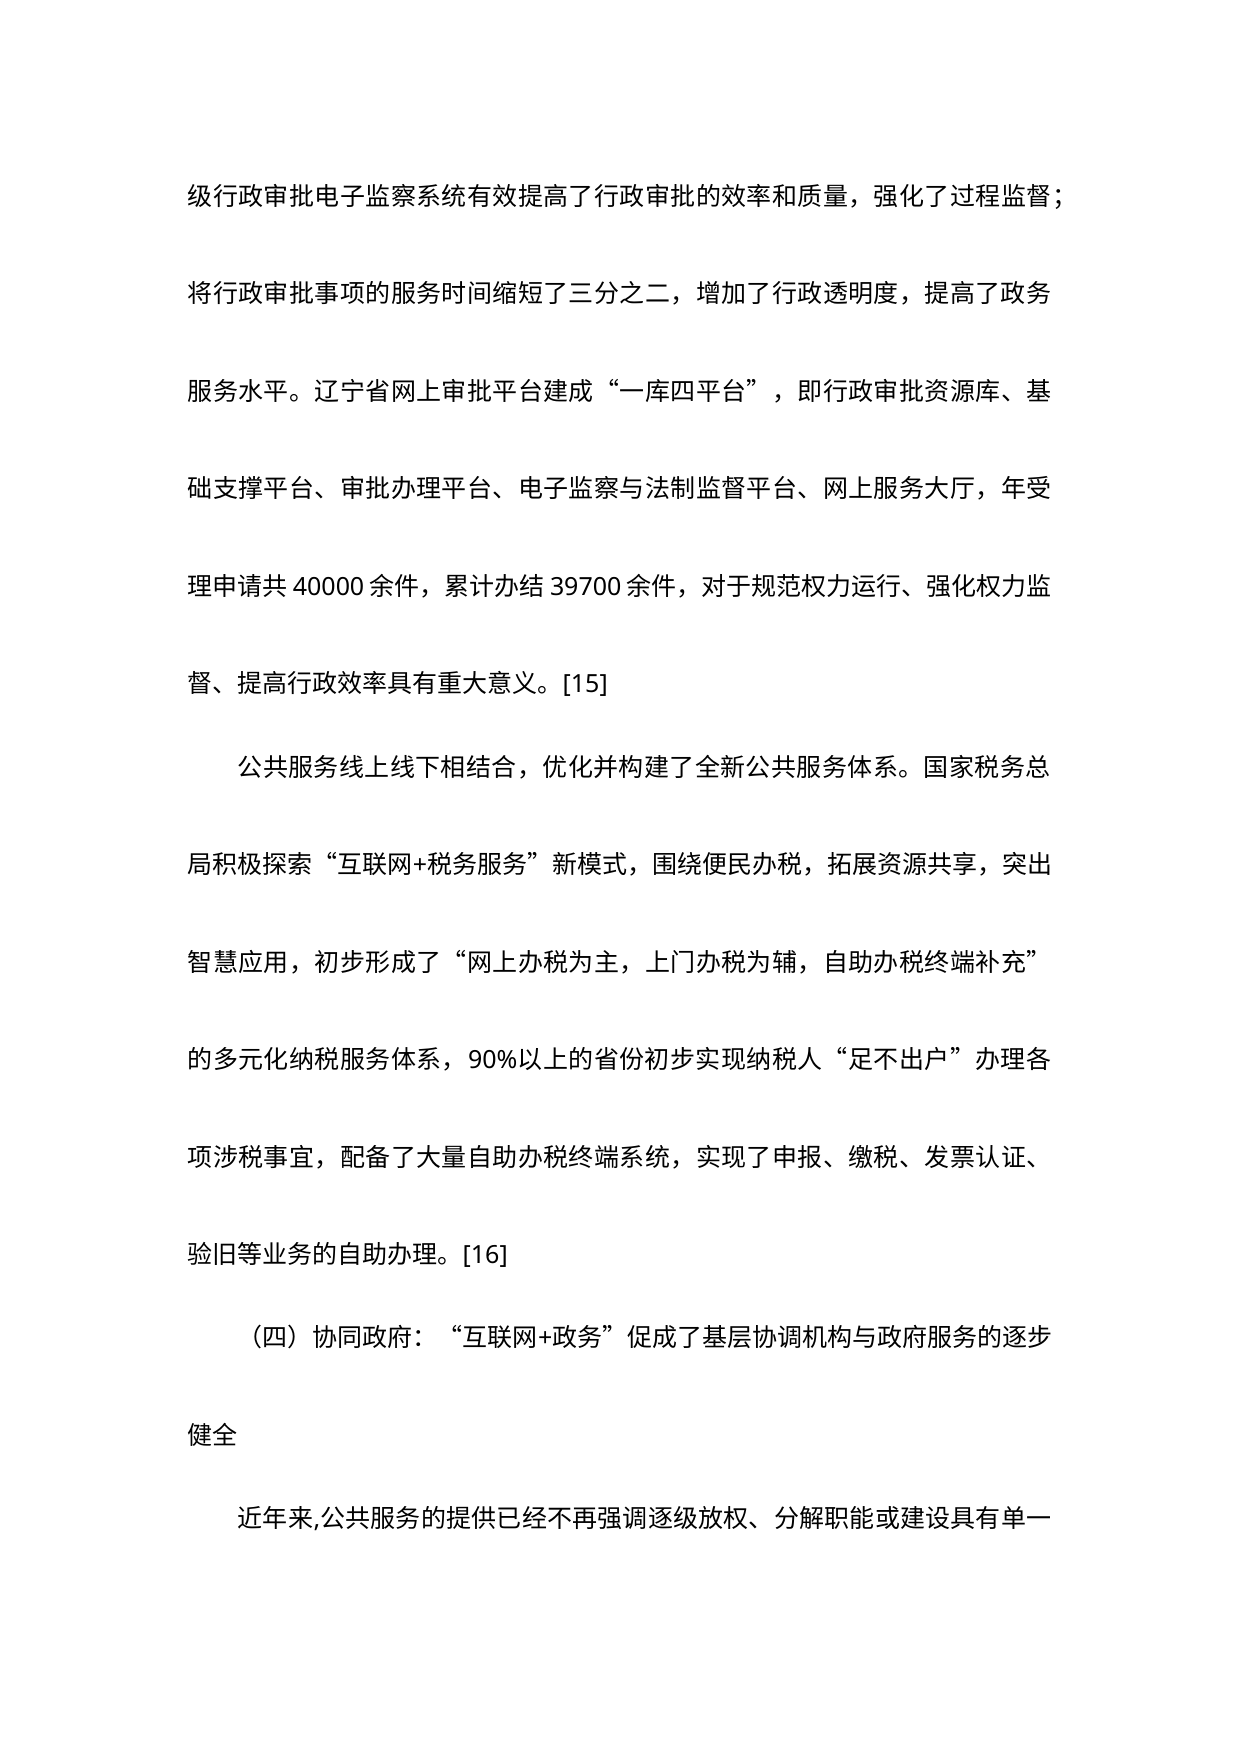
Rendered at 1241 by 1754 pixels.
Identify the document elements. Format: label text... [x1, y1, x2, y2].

text 公共服务线上线下相结合，优化并构建了全新公共服务体系。国家税务总局积极探索“互联网+税务服务”新模式，围绕便民办税，拓展资源共享，突出智慧应用，初步形成了“网上办税为主，上门办税为辅，自助办税终端补充”的多元化纳税服务体系，90%以上的省份初步实现纳税人“足不出户”办理各项涉税事宜，配备了大量自助办税终端系统，实现了申报、缴税、发票认证、验旧等业务的自助办理。[16] [187, 733, 1053, 1285]
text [187, 1484, 1053, 1549]
text （四）协同政府：“互联网+政务”促成了基层协调机构与政府服务的逐步健全 [187, 1303, 1053, 1466]
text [187, 162, 1053, 714]
